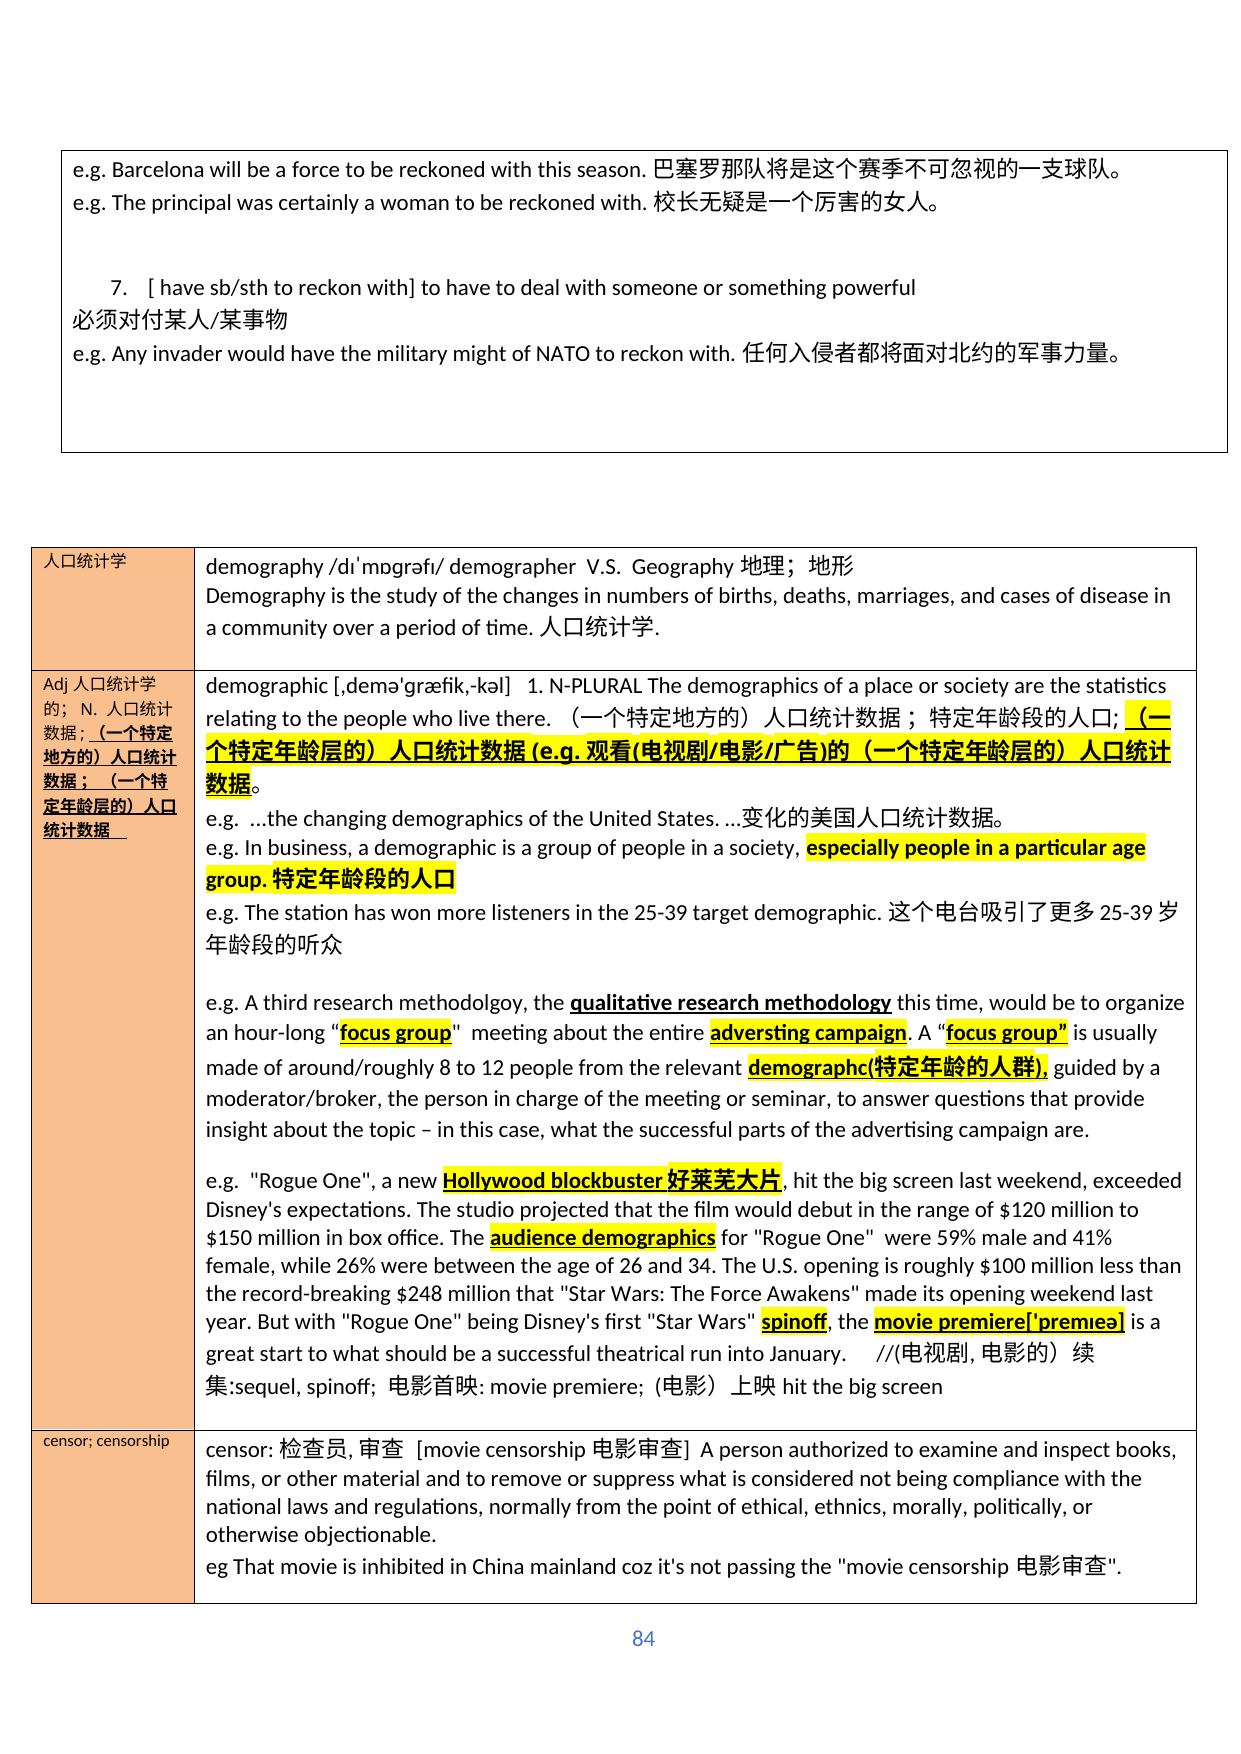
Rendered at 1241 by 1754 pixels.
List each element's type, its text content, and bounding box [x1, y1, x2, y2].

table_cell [62, 151, 1227, 452]
table_cell Adj 人口统计学的； N. 人口统计数据 ; （一个特定地方的）人口统计数据 ； （一个特定年龄层的）人口统计数据 [32, 671, 194, 1429]
table_cell demographic [,demə'ɡræfik,-kəl] 1. N-PLURAL The demographics of a place or society are the statistics relating to the people who live there. （一个特定地方的）人口统计数据 ；特定年龄段的人口; （一个特定年龄层的）人口统计数据 (e.g. 观看(电视剧/电影/广告)的（一个特定年龄层的）人口统计数据。 e.g. ...the changing demographics of the United States. …变化的美国人口统计数据。 e.g. In business, a demographic is a group of people in a society, especially people in a particular age group. 特定年龄段的人口 e.g. The station has won more listeners in the 25-39 target demographic. 这个电台吸引了更多25-39岁年龄段的听众 e.g. A third research methodolgoy, the qualitative research methodology this time, would be to organize an hour-long “focus group" meeting about the entire adversting campaign. A “focus group” is usually made of around/roughly 8 to 12 people from the relevant demographc(特定年龄的人群), guided by a moderator/broker, the person in charge of the meeting or seminar, to answer questions that provide insight about the topic – in this case, what the successful parts of the advertising campaign are. e.g. "Rogue One", a new Hollywood blockbuster好莱芜大片, hit the big screen last weekend, exceeded Disney's expectations. The studio projected that the film would debut in the range of $120 million to $150 million in box office. The audience demographics for "Rogue One" were 59% male and 41% female, while 26% were between the age of 26 and 34. The U.S. opening is roughly $100 million less than the record-breaking $248 million that "Star Wars: The Force Awakens" made its opening weekend last year. But with "Rogue One" being Disney's first "Star Wars" spinoff, the movie premiere['premɪeə] is a great start to what should be a successful theatrical run into January. //(电视剧, 电影的）续集:sequel, spinoff; 电影首映: movie premiere; (电影）上映 hit the big screen [195, 671, 1196, 1429]
table_cell censor; censorship [32, 1431, 194, 1603]
table_header 人口统计学 [32, 548, 194, 670]
table_header demography /dɪˈmɒɡrəfɪ/ demographer V.S. Geography 地理；地形 Demography is the study of the changes in numbers of births, deaths, marriages, and cases of disease in a community over a period of time. 人口统计学. [195, 548, 1196, 670]
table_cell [195, 1431, 1196, 1603]
